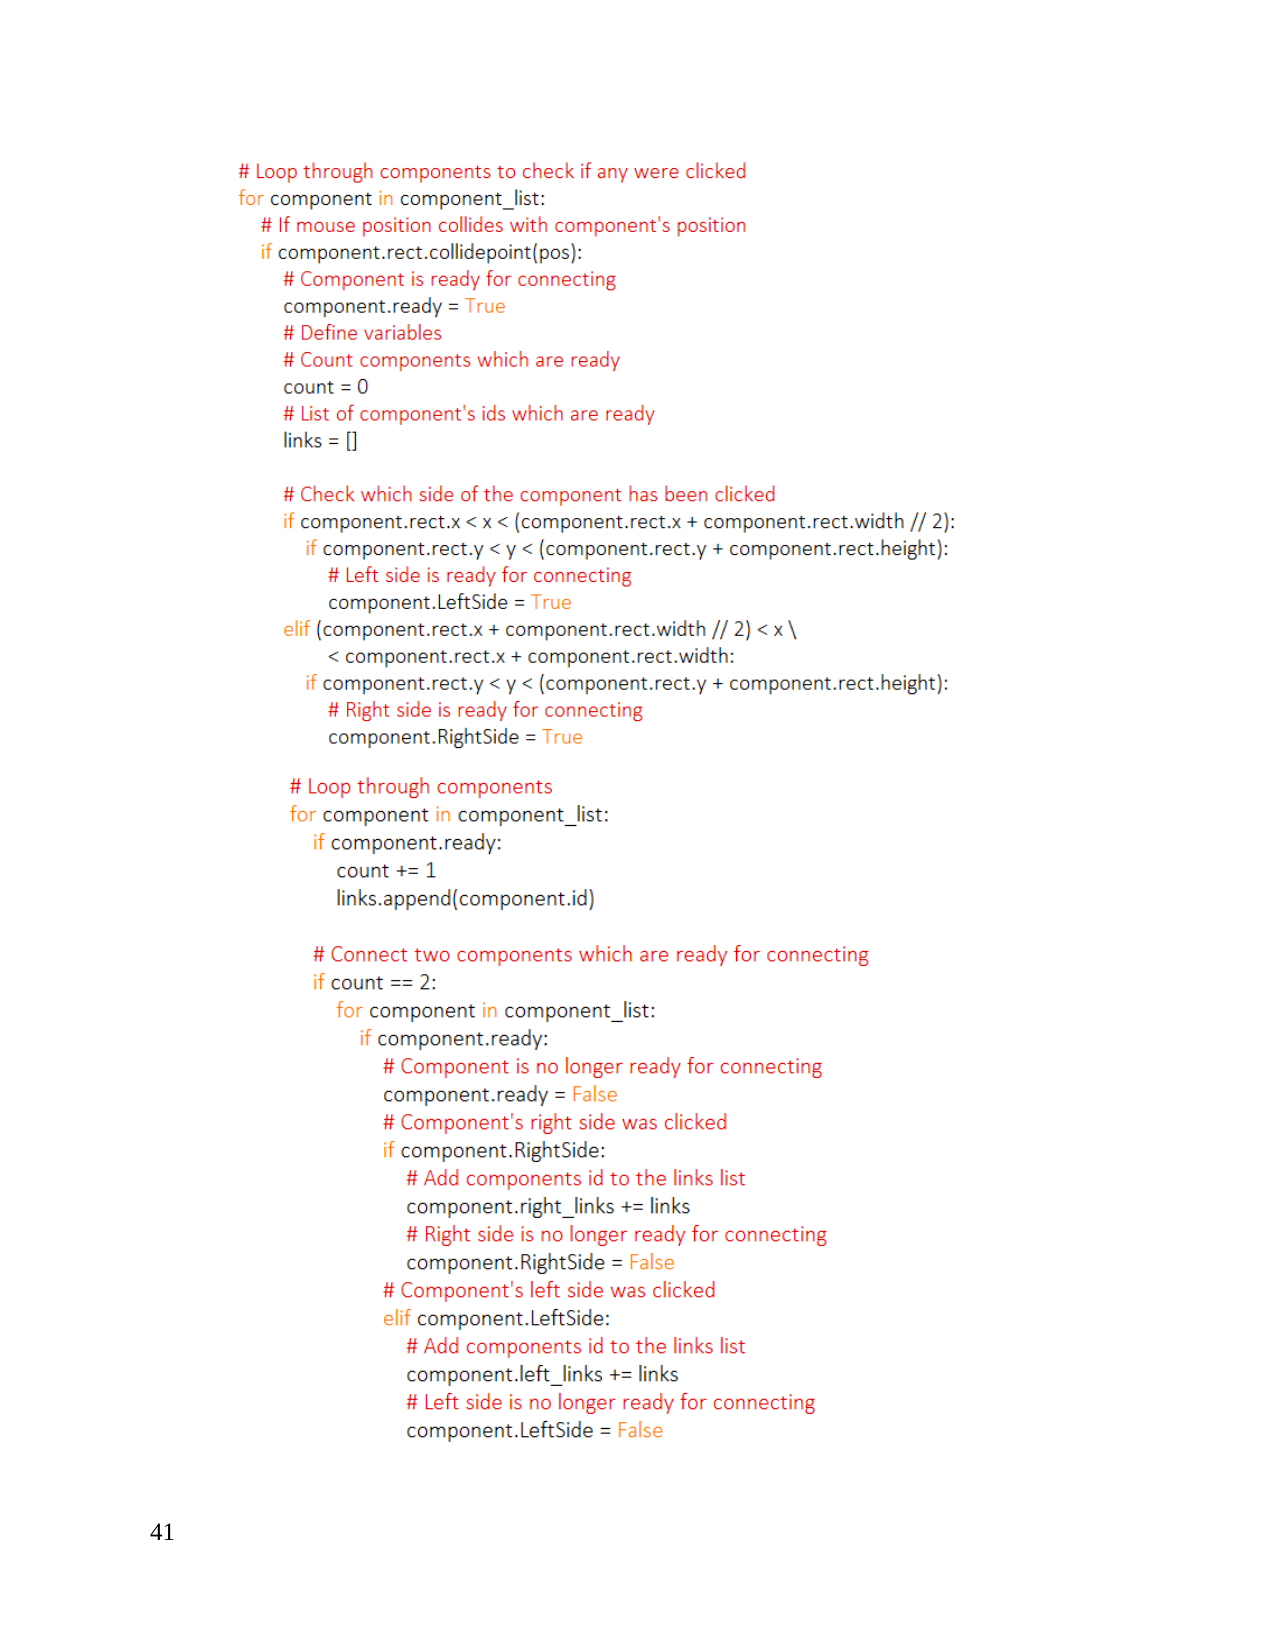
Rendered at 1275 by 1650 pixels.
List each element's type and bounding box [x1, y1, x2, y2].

picture [150, 770, 990, 1463]
picture [150, 150, 990, 756]
